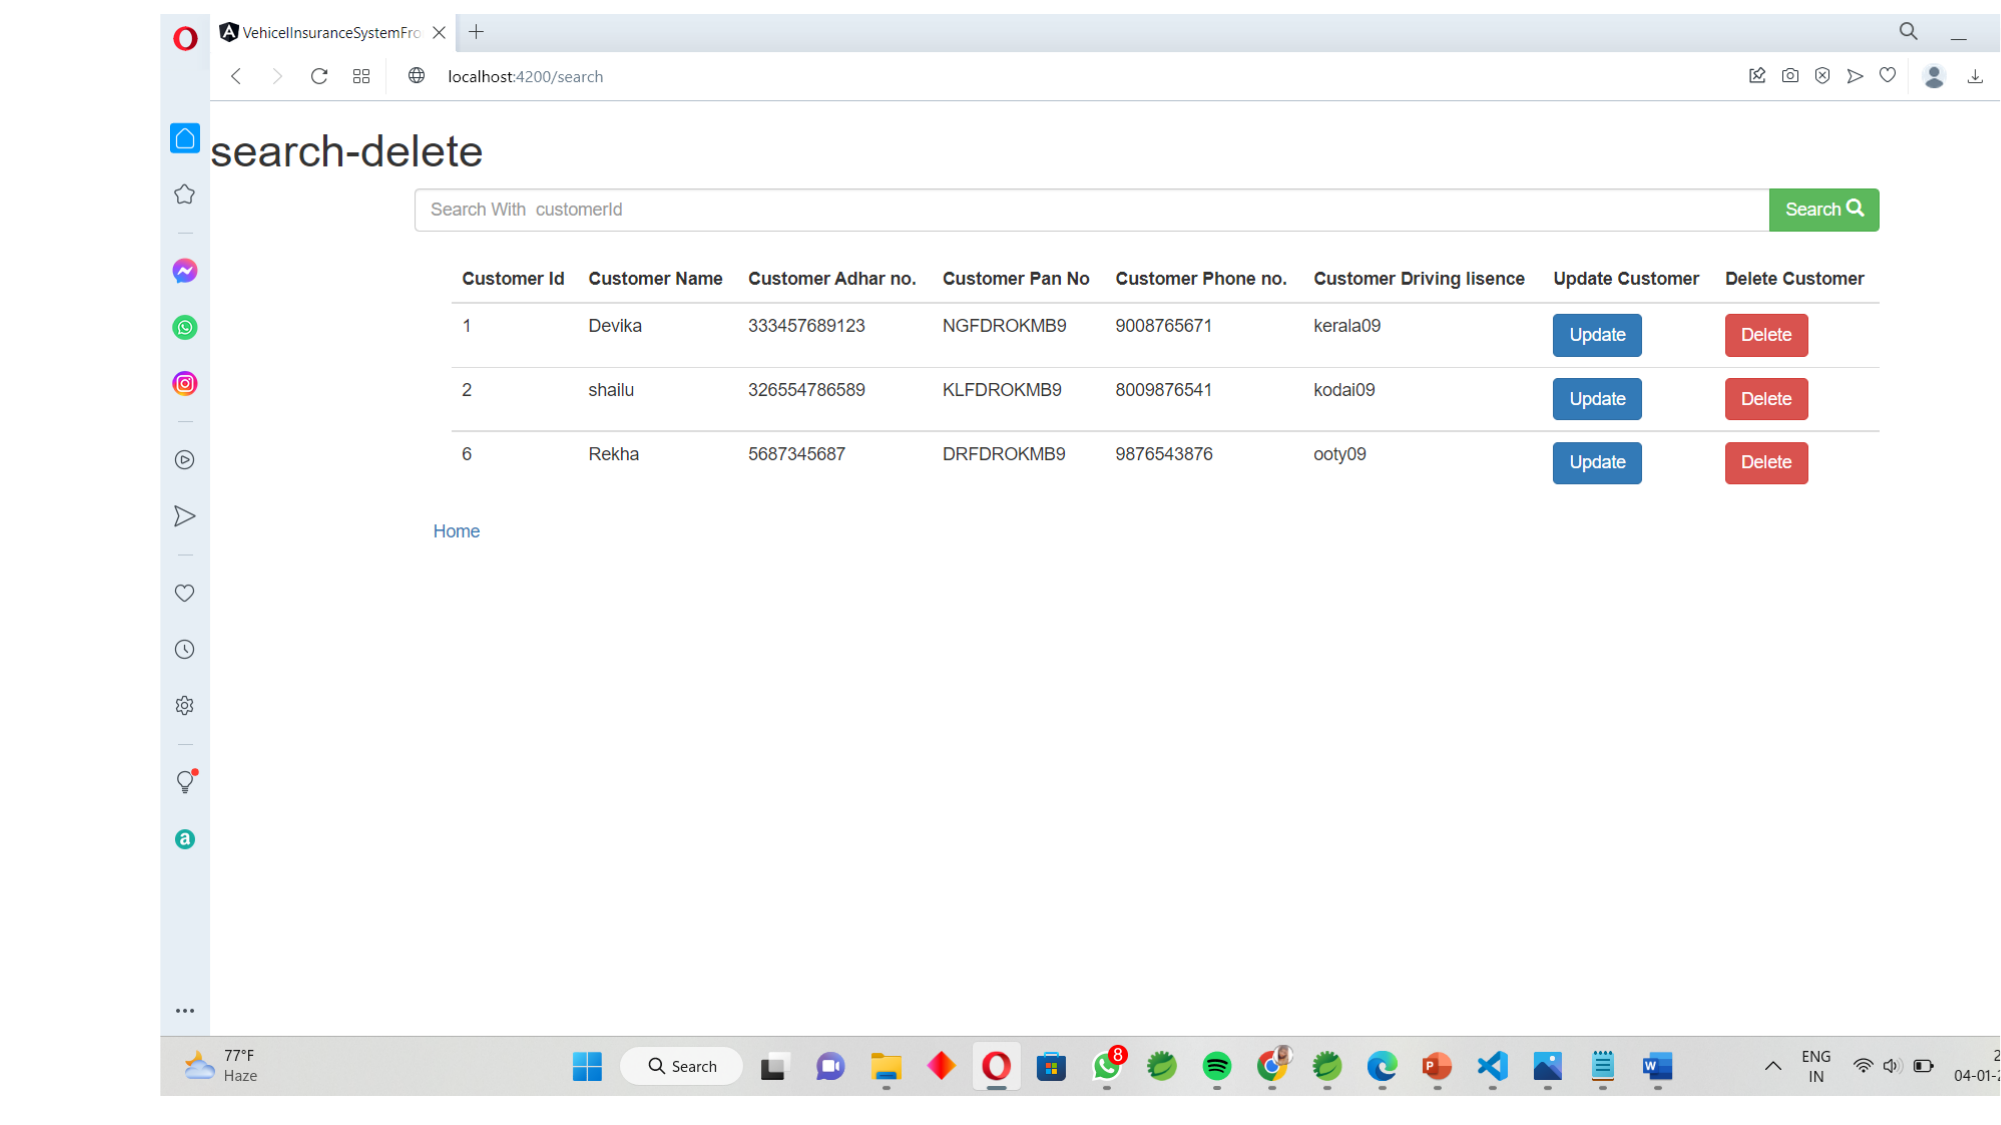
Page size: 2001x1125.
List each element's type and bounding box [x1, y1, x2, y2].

picture [160, 14, 2001, 1096]
